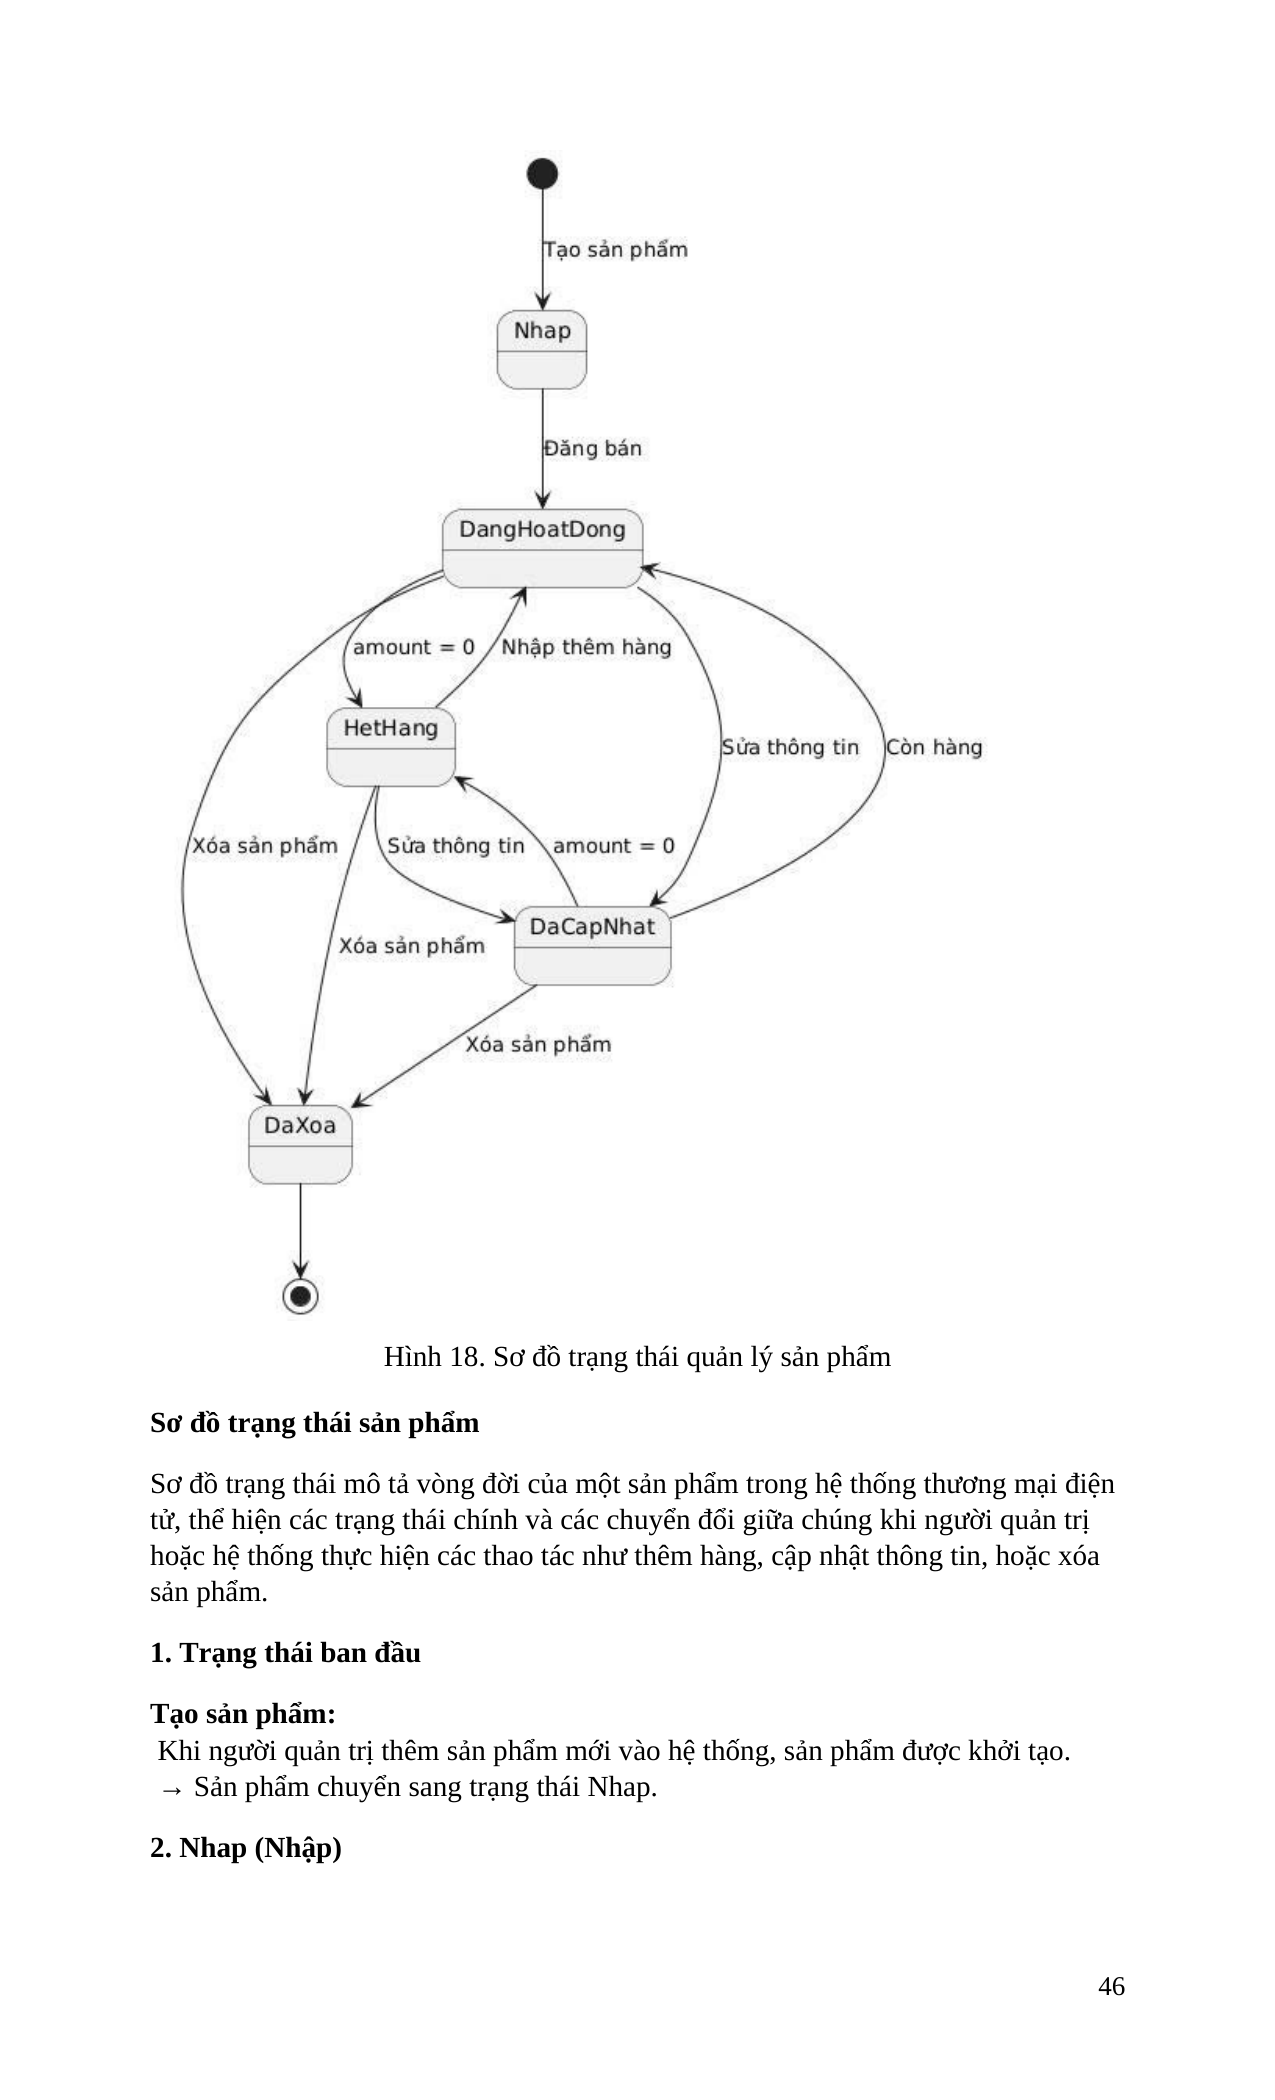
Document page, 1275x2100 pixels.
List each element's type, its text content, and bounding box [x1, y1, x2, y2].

text Sơ đồ trạng thái mô tả vòng đời của một sản phẩm trong hệ thống thương mại điện tử, thể hiện các trạng thái chính và các chuyển đổi giữa chúng khi người quản trị hoặc hệ thống thực hiện các thao tác như thêm hàng, cập nhật thông tin, hoặc xóa sản phẩm. [150, 1466, 1125, 1608]
subtitle Sơ đồ trạng thái sản phẩm [150, 1405, 1125, 1438]
text Hình 18. Sơ đồ trạng thái quản lý sản phẩm [150, 1339, 1125, 1373]
text Tạo sản phẩm: Khi người quản trị thêm sản phẩm mới vào hệ thống, sản phẩm được khởi tạo. → Sản phẩm chuyển sang trạng thái Nhap. [150, 1697, 1125, 1802]
subtitle 1. Trạng thái ban đầu [150, 1635, 1125, 1669]
subtitle 2. Nhap (Nhập) [150, 1830, 1125, 1863]
picture [150, 150, 994, 1321]
